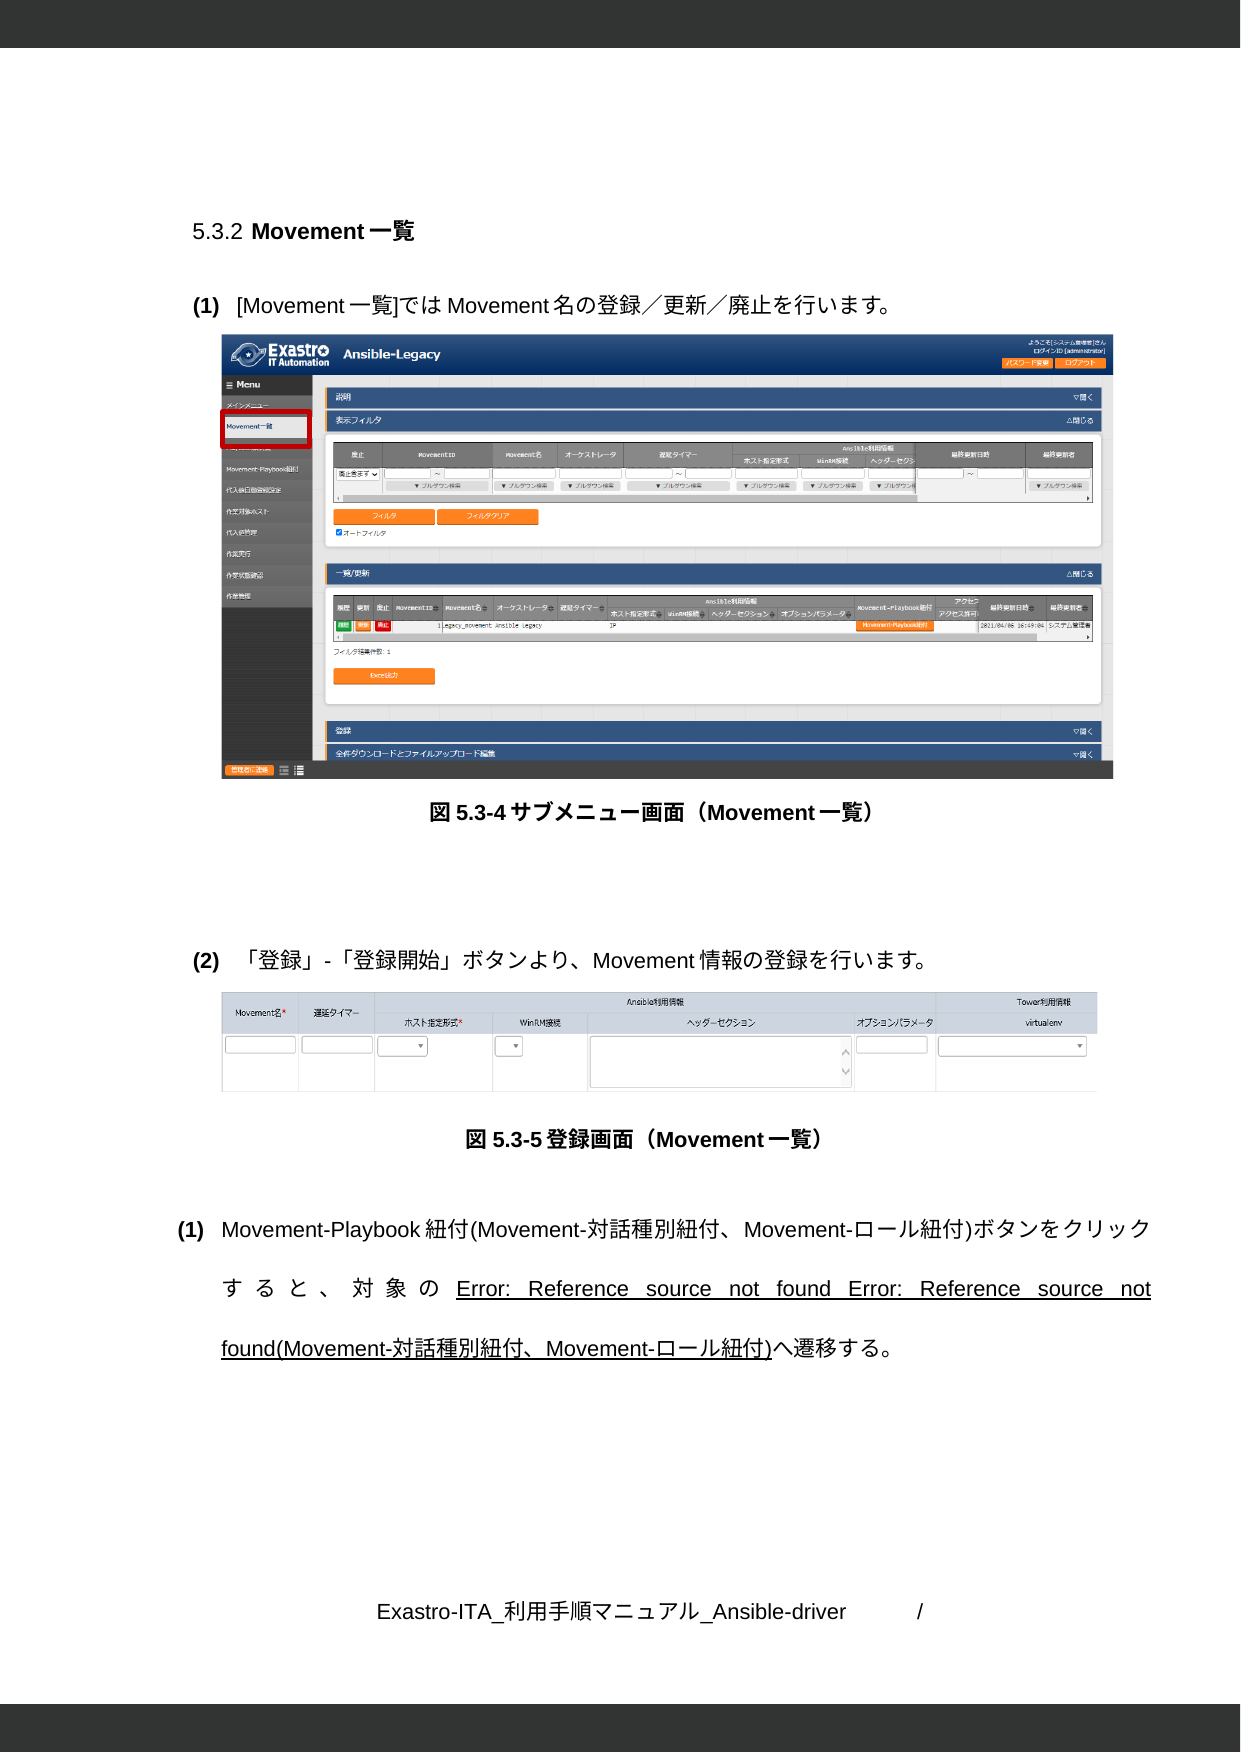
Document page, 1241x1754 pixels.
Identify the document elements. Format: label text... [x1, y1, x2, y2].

picture [0, 1704, 1241, 1752]
text 図 5.3-4サブメニュー画面（Movement一覧） [162, 781, 1152, 840]
list 「登録」-「登録開始」ボタンより、Movement情報の登録を行います。 [193, 929, 1152, 989]
text 図 5.3-5登録画面（Movement一覧） [148, 1108, 1152, 1168]
picture [225, 414, 307, 444]
picture [221, 989, 1099, 1092]
picture [0, 0, 1241, 48]
picture [221, 333, 1114, 779]
list [Movement一覧]ではMovement名の登録／更新／廃止を行います。 [193, 274, 1152, 334]
subtitle Movement一覧 [192, 200, 1152, 259]
